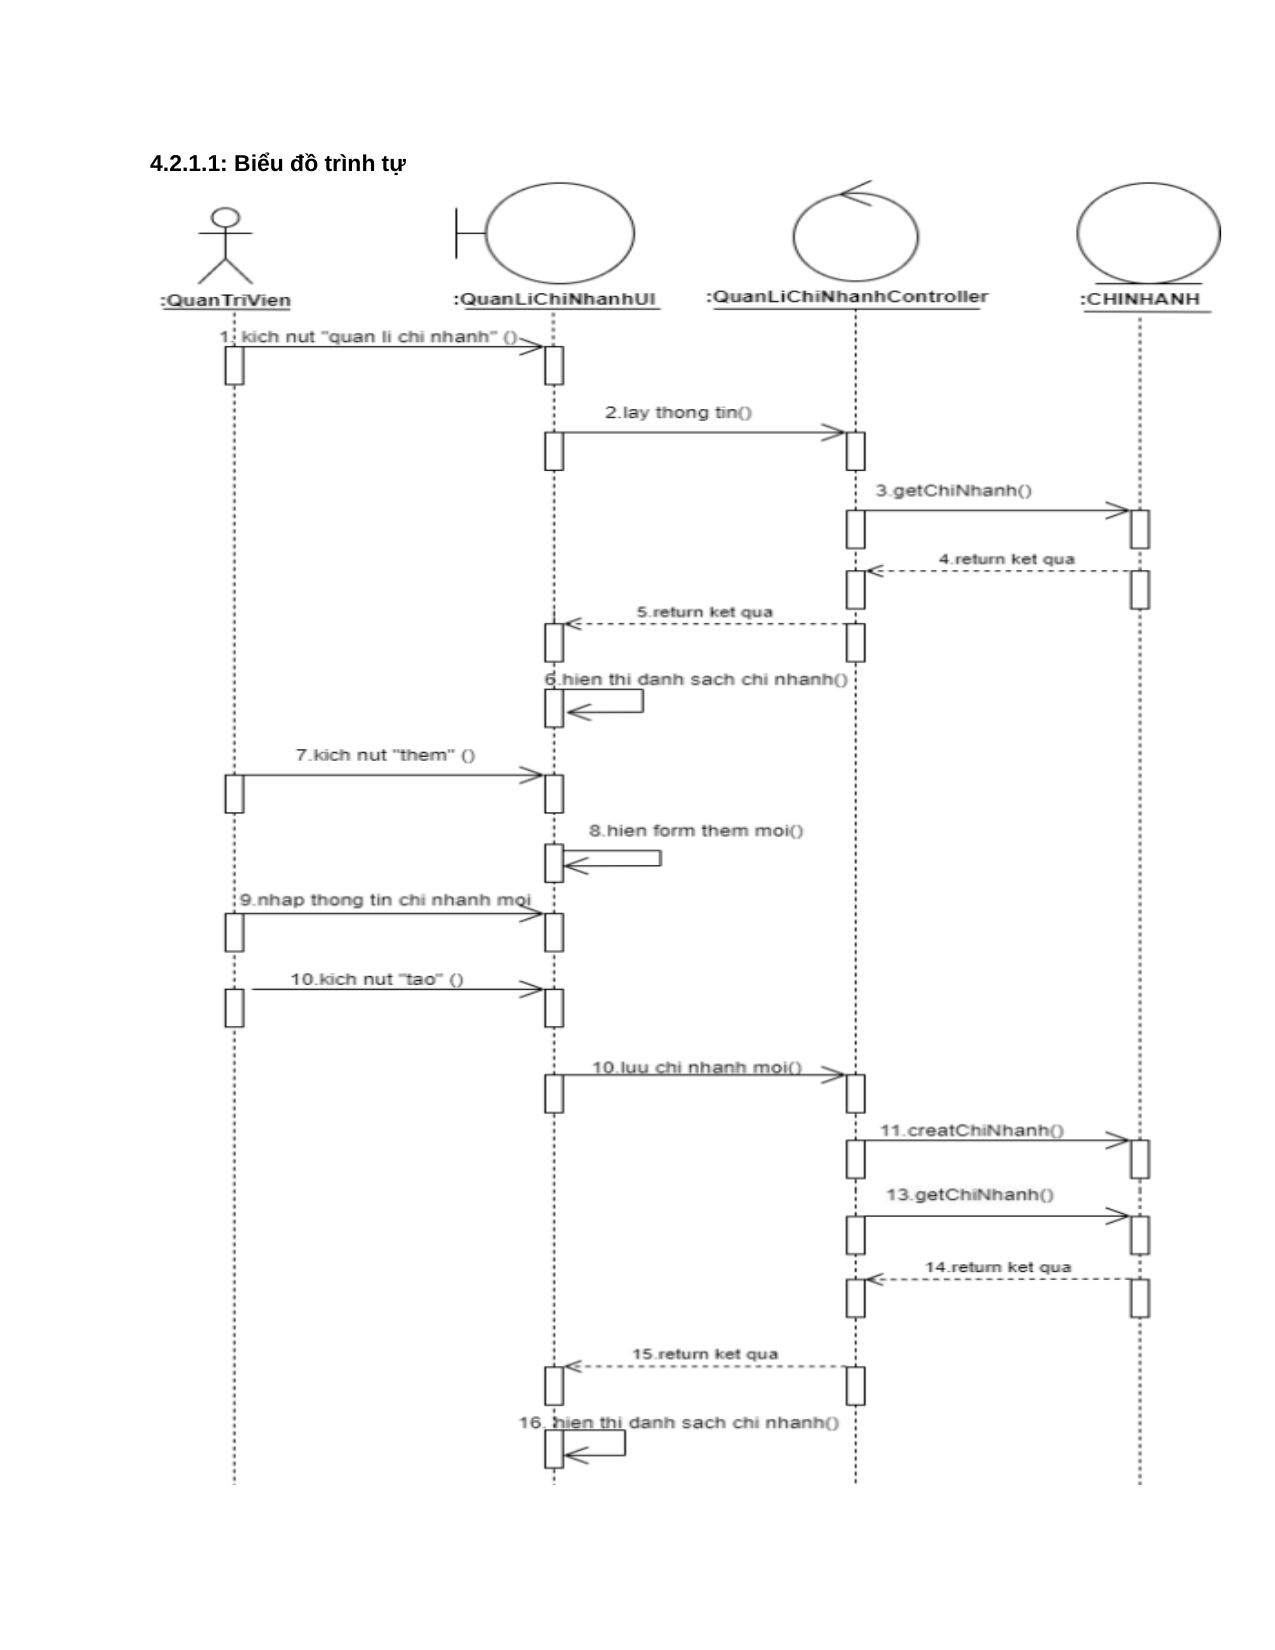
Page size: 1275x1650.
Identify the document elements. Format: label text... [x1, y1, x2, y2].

text 4.2.1.1: Biểu đồ trình tự [150, 150, 1125, 180]
picture [150, 180, 1222, 1485]
